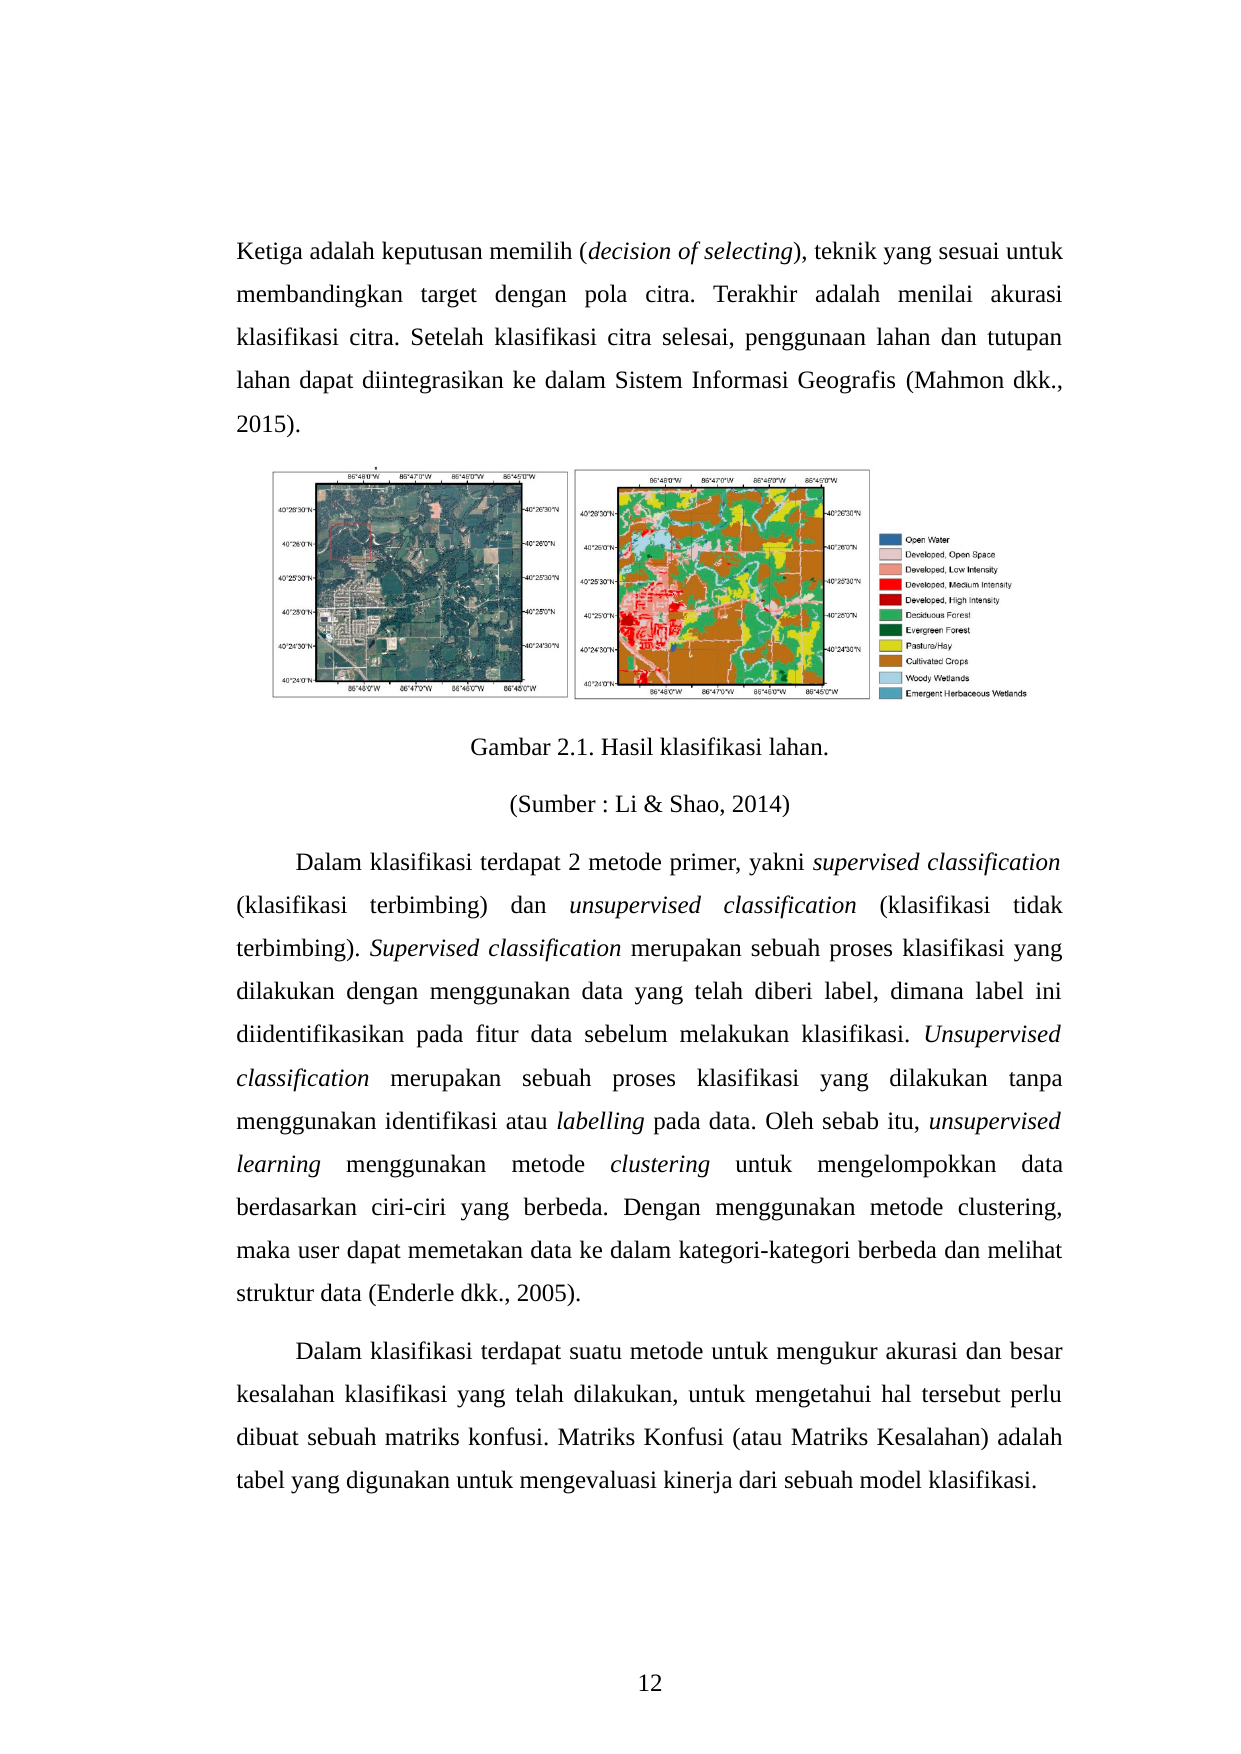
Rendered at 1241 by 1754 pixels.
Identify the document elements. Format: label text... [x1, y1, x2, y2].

text Dalam klasifikasi terdapat suatu metode untuk mengukur akurasi dan besar kesalahan klasifikasi yang telah dilakukan, untuk mengetahui hal tersebut perlu dibuat sebuah matriks konfusi. Matriks Konfusi (atau Matriks Kesalahan) adalah tabel yang digunakan untuk mengevaluasi kinerja dari sebuah model klasifikasi. [236, 1336, 1063, 1494]
text (Sumber : [236, 789, 1063, 818]
picture [266, 466, 1034, 703]
text Dalam klasifikasi terdapat 2 metode primer, yakni supervised classification (klasifikasi terbimbing) dan unsupervised classification (klasifikasi tidak terbimbing). Supervised classification merupakan sebuah proses klasifikasi yang dilakukan dengan menggunakan data yang telah diberi label, dimana label ini diidentifikasikan pada fitur data sebelum melakukan klasifikasi. Unsupervised classification merupakan sebuah proses klasifikasi yang dilakukan tanpa menggunakan identifikasi atau labelling pada data. Oleh sebab itu, unsupervised learning menggunakan metode clustering untuk mengelompokkan data berdasarkan ciri-ciri yang berbeda. Dengan menggunakan metode clustering, maka user dapat memetakan data ke dalam kategori-kategori berbeda dan melihat struktur data . [236, 847, 1063, 1307]
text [236, 236, 1063, 437]
text Gambar 2.1. Hasil klasifikasi lahan. [236, 732, 1063, 760]
